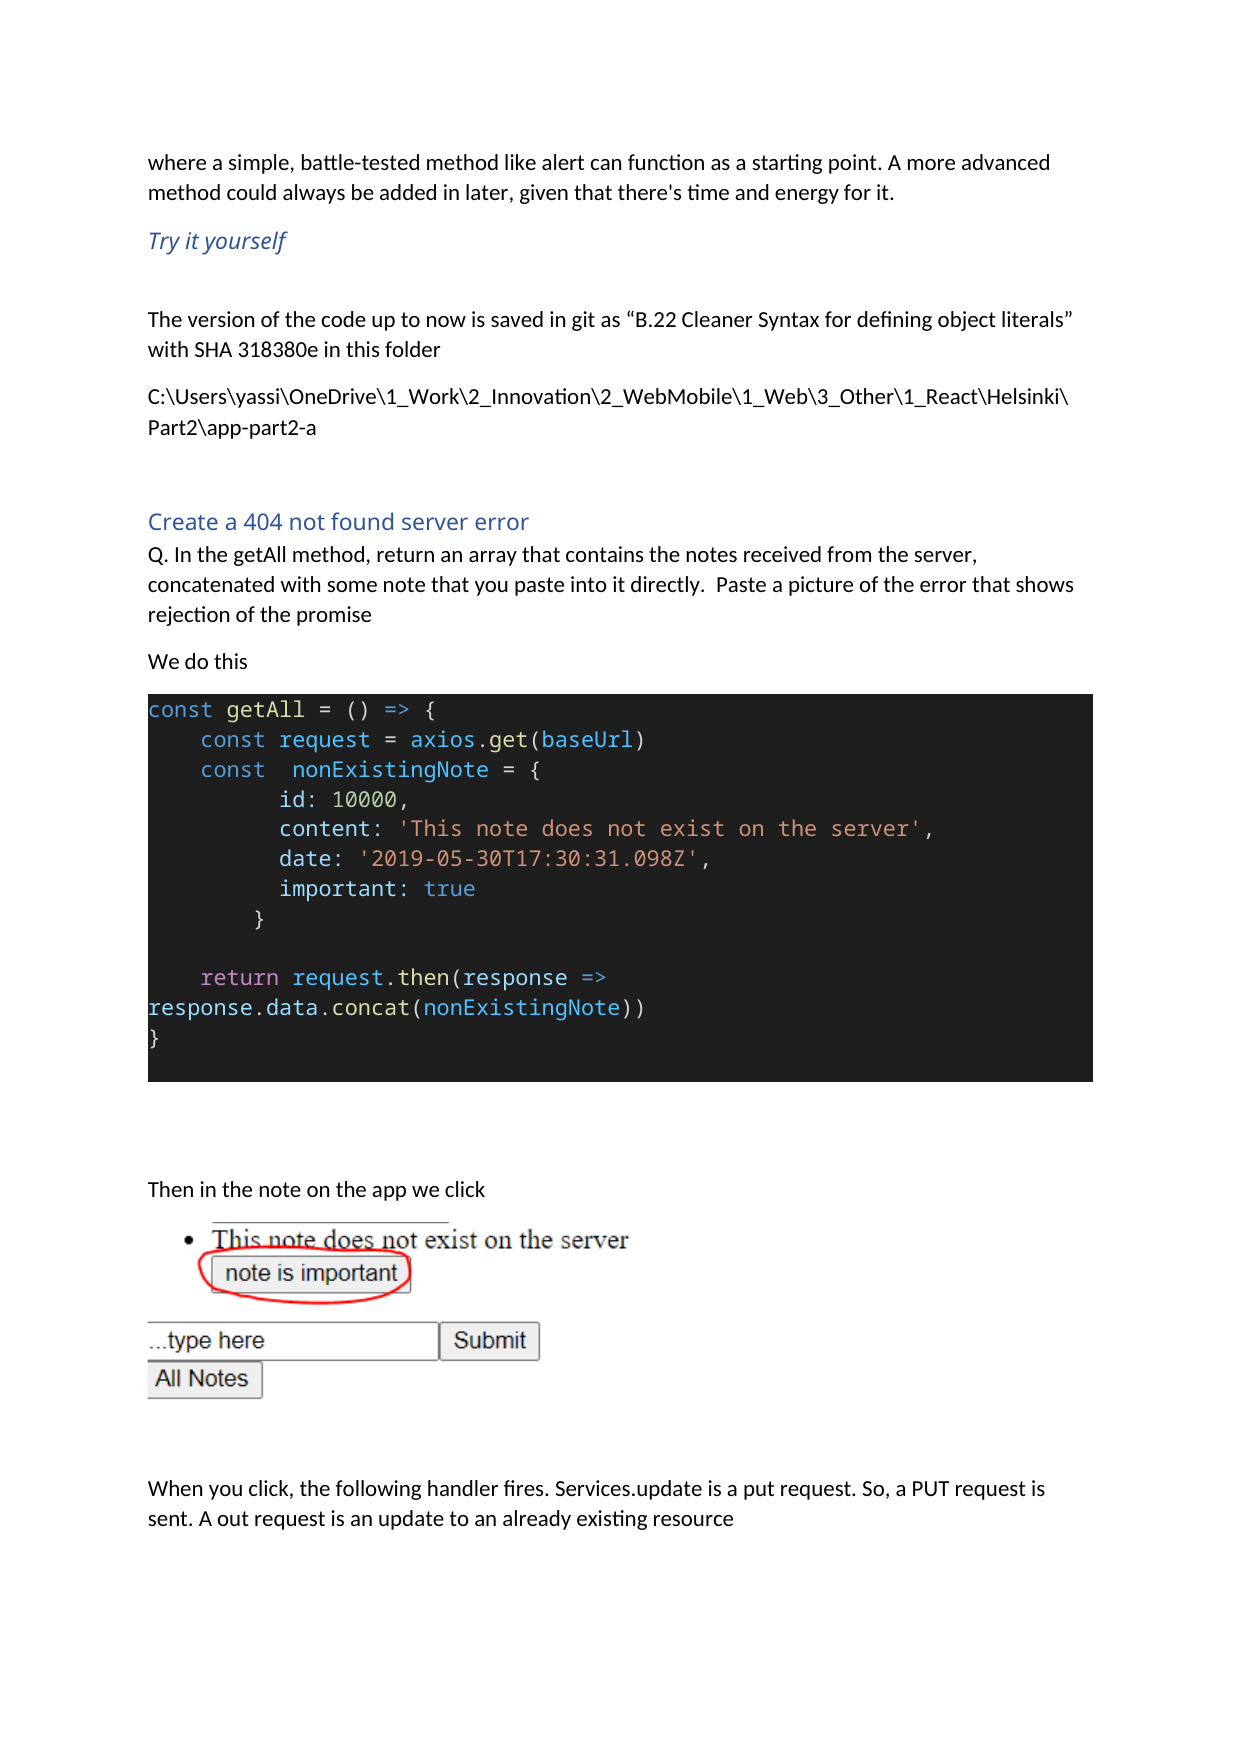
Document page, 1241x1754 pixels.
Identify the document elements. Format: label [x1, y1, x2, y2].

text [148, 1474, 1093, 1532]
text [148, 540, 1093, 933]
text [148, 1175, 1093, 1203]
picture [147, 1222, 1093, 1409]
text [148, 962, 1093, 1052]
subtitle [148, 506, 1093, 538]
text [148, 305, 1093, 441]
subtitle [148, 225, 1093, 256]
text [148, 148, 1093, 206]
